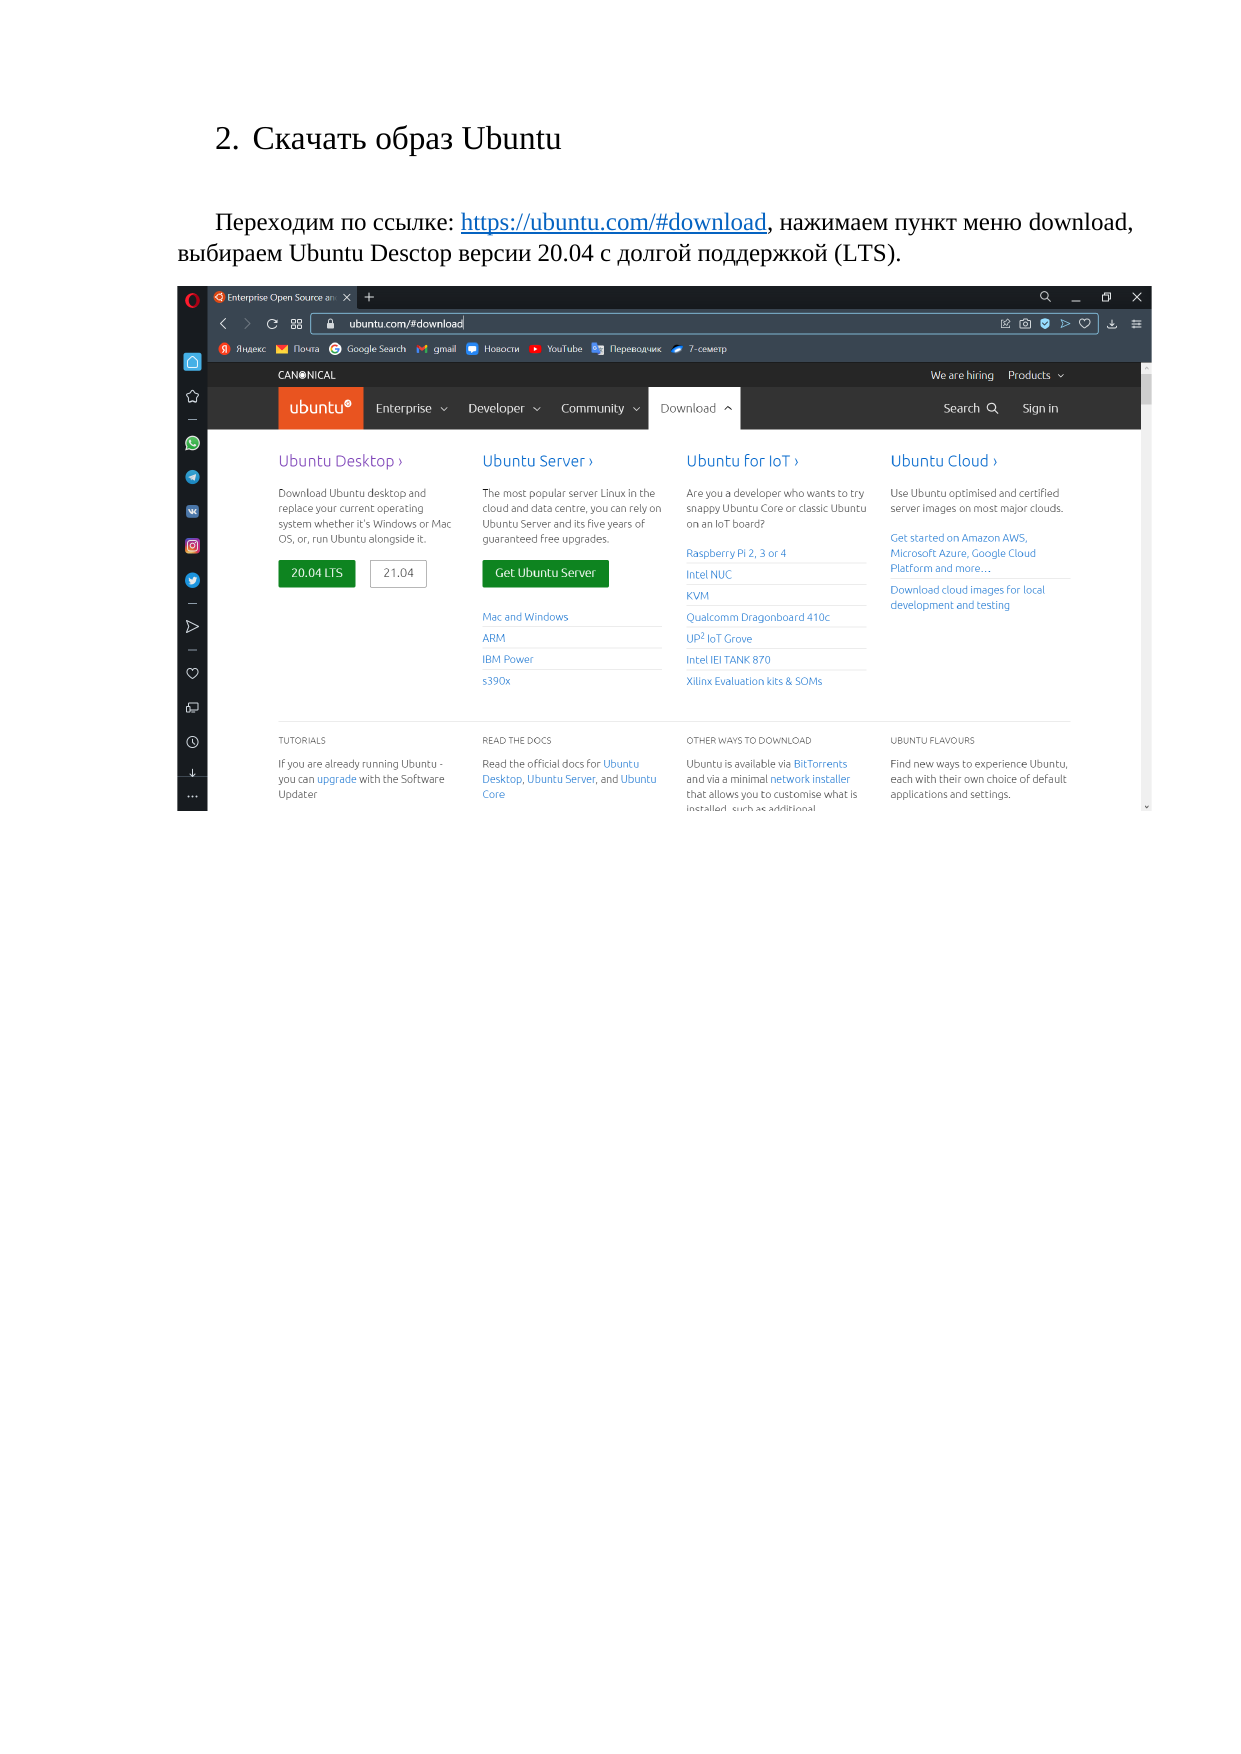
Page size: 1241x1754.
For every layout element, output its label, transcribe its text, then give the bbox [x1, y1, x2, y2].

picture [177, 286, 1152, 811]
subtitle Скачать образ Ubuntu [215, 118, 1152, 156]
text Переходим по ссылке: https://ubuntu.com/#download, нажимаем пункт меню download, выбираем Ubuntu Desctop версии 20.04 с долгой поддержкой (LTS). [177, 207, 1152, 267]
